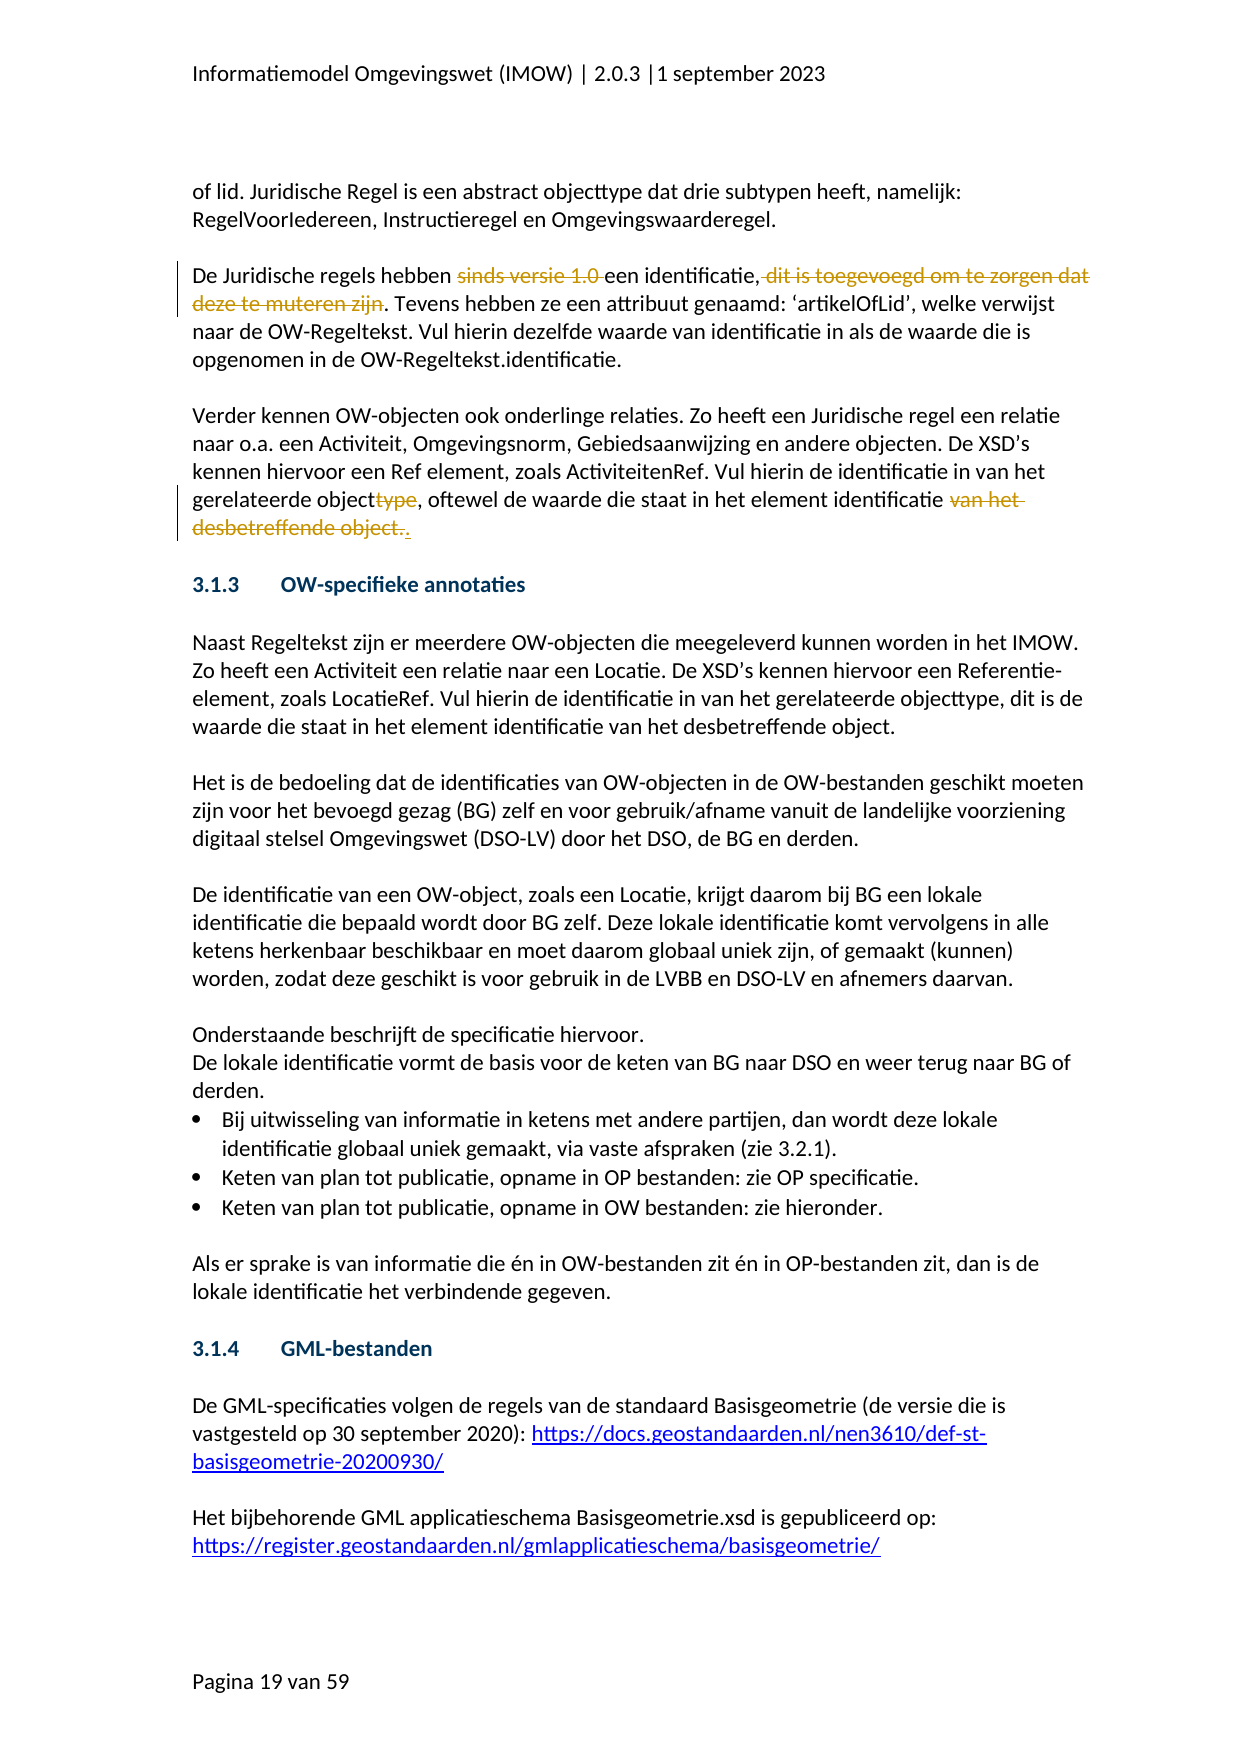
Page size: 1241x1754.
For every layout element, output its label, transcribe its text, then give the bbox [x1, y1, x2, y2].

text De identificatie van een OW-object, zoals een Locatie, krijgt daarom bij BG een lokale identificatie die bepaald wordt door BG zelf. Deze lokale identificatie komt vervolgens in alle ketens herkenbaar beschikbaar en moet daarom globaal uniek zijn, of gemaakt (kunnen) worden, zodat deze geschikt is voor gebruik in de LVBB en DSO-LV en afnemers daarvan. [192, 880, 1092, 992]
text Keten van plan tot publicatie, opname in OP bestanden: zie OP specificatie. [192, 1162, 1092, 1192]
subtitle OW-specifieke annotaties [192, 571, 1092, 599]
text Als er sprake is van informatie die én in OW-bestanden zit én in OP-bestanden zit, dan is de lokale identificatie het verbindende gegeven. [192, 1249, 1092, 1305]
text De lokale identificatie vormt de basis voor de keten van BG naar DSO en weer terug naar BG of derden. [192, 1048, 1092, 1104]
text Naast Regeltekst zijn er meerdere OW-objecten die meegeleverd kunnen worden in het IMOW. [192, 628, 1092, 656]
text Verder kennen OW-objecten ook onderlinge relaties. Zo heeft een Juridische regel een relatie naar o.a. een Activiteit, Omgevingsnorm, Gebiedsaanwijzing en andere objecten. De XSD’s kennen hiervoor een Ref element, zoals ActiviteitenRef. Vul hierin de identificatie in van het gerelateerde object, oftewel de waarde die staat in het element identificatie [192, 401, 1092, 541]
text Het bijbehorende GML applicatieschema Basisgeometrie.xsd is gepubliceerd op: https://register.geostandaarden.nl/gmlapplicatieschema/basisgeometrie/ [192, 1503, 1092, 1559]
text Keten van plan tot publicatie, opname in OW bestanden: zie hieronder. [192, 1192, 1092, 1221]
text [192, 177, 1092, 233]
text Onderstaande beschrijft de specificatie hiervoor. [192, 1020, 1092, 1048]
text De Juridische regels hebben een identificatie,. Tevens hebben ze een attribuut genaamd: ‘artikelOfLid’, welke verwijst naar de OW-Regeltekst. Vul hierin dezelfde waarde van identificatie in als de waarde die is opgenomen in de OW-Regeltekst.identificatie. [192, 261, 1092, 373]
subtitle GML-bestanden [192, 1334, 1092, 1362]
text Het is de bedoeling dat de identificaties van OW-objecten in de OW-bestanden geschikt moeten zijn voor het bevoegd gezag (BG) zelf en voor gebruik/afname vanuit de landelijke voorziening digitaal stelsel Omgevingswet (DSO-LV) door het DSO, de BG en derden. [192, 768, 1092, 852]
text De GML-specificaties volgen de regels van de standaard Basisgeometrie (de versie die is vastgesteld op 30 september 2020): https://docs.geostandaarden.nl/nen3610/def-st-basisgeometrie-20200930/ [192, 1391, 1092, 1475]
text Bij uitwisseling van informatie in ketens met andere partijen, dan wordt deze lokale identificatie globaal uniek gemaakt, via vaste afspraken (zie 3.2.1). [192, 1104, 1092, 1162]
text Zo heeft een Activiteit een relatie naar een Locatie. De XSD’s kennen hiervoor een Referentie-element, zoals LocatieRef. Vul hierin de identificatie in van het gerelateerde objecttype, dit is de waarde die staat in het element identificatie van het desbetreffende object. [192, 656, 1092, 740]
